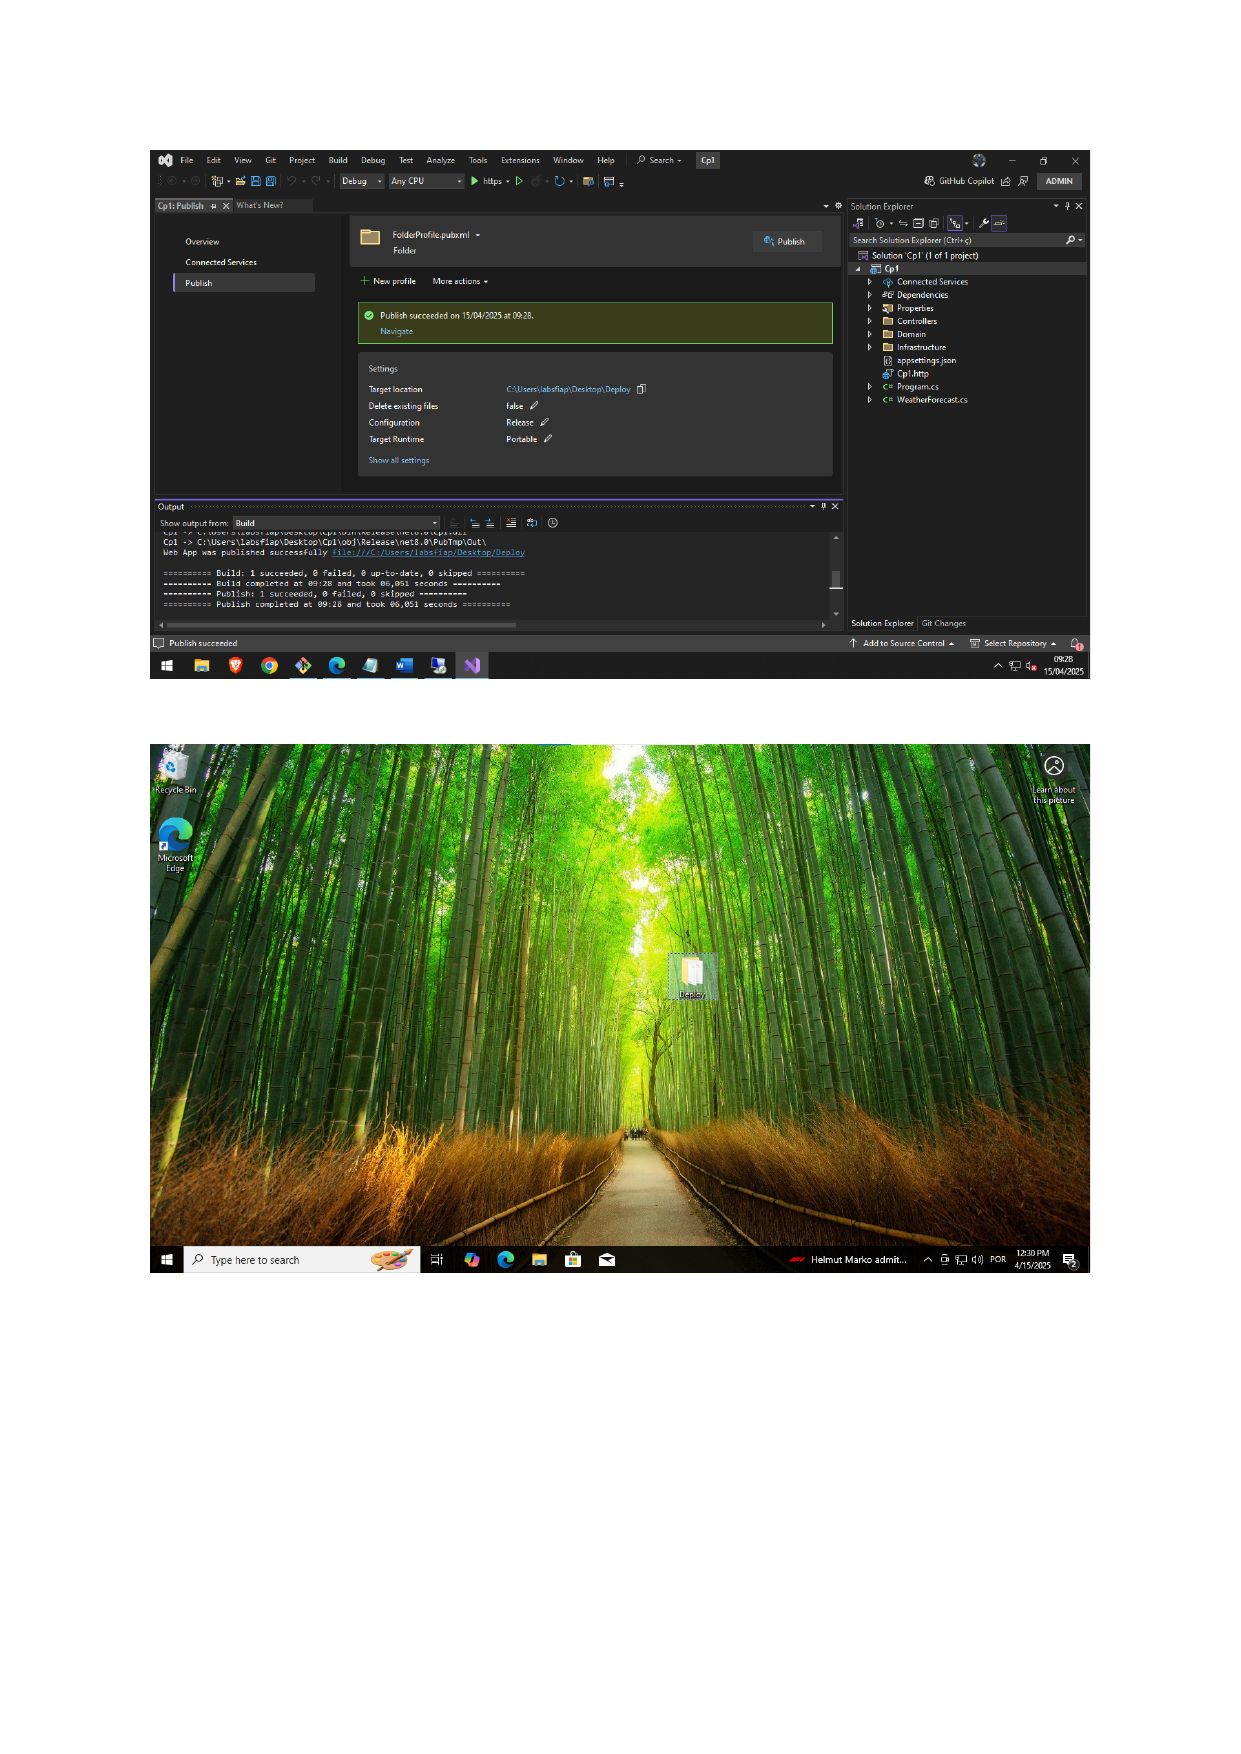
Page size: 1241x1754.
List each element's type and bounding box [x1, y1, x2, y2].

picture [150, 150, 1091, 679]
picture [150, 744, 1091, 1273]
